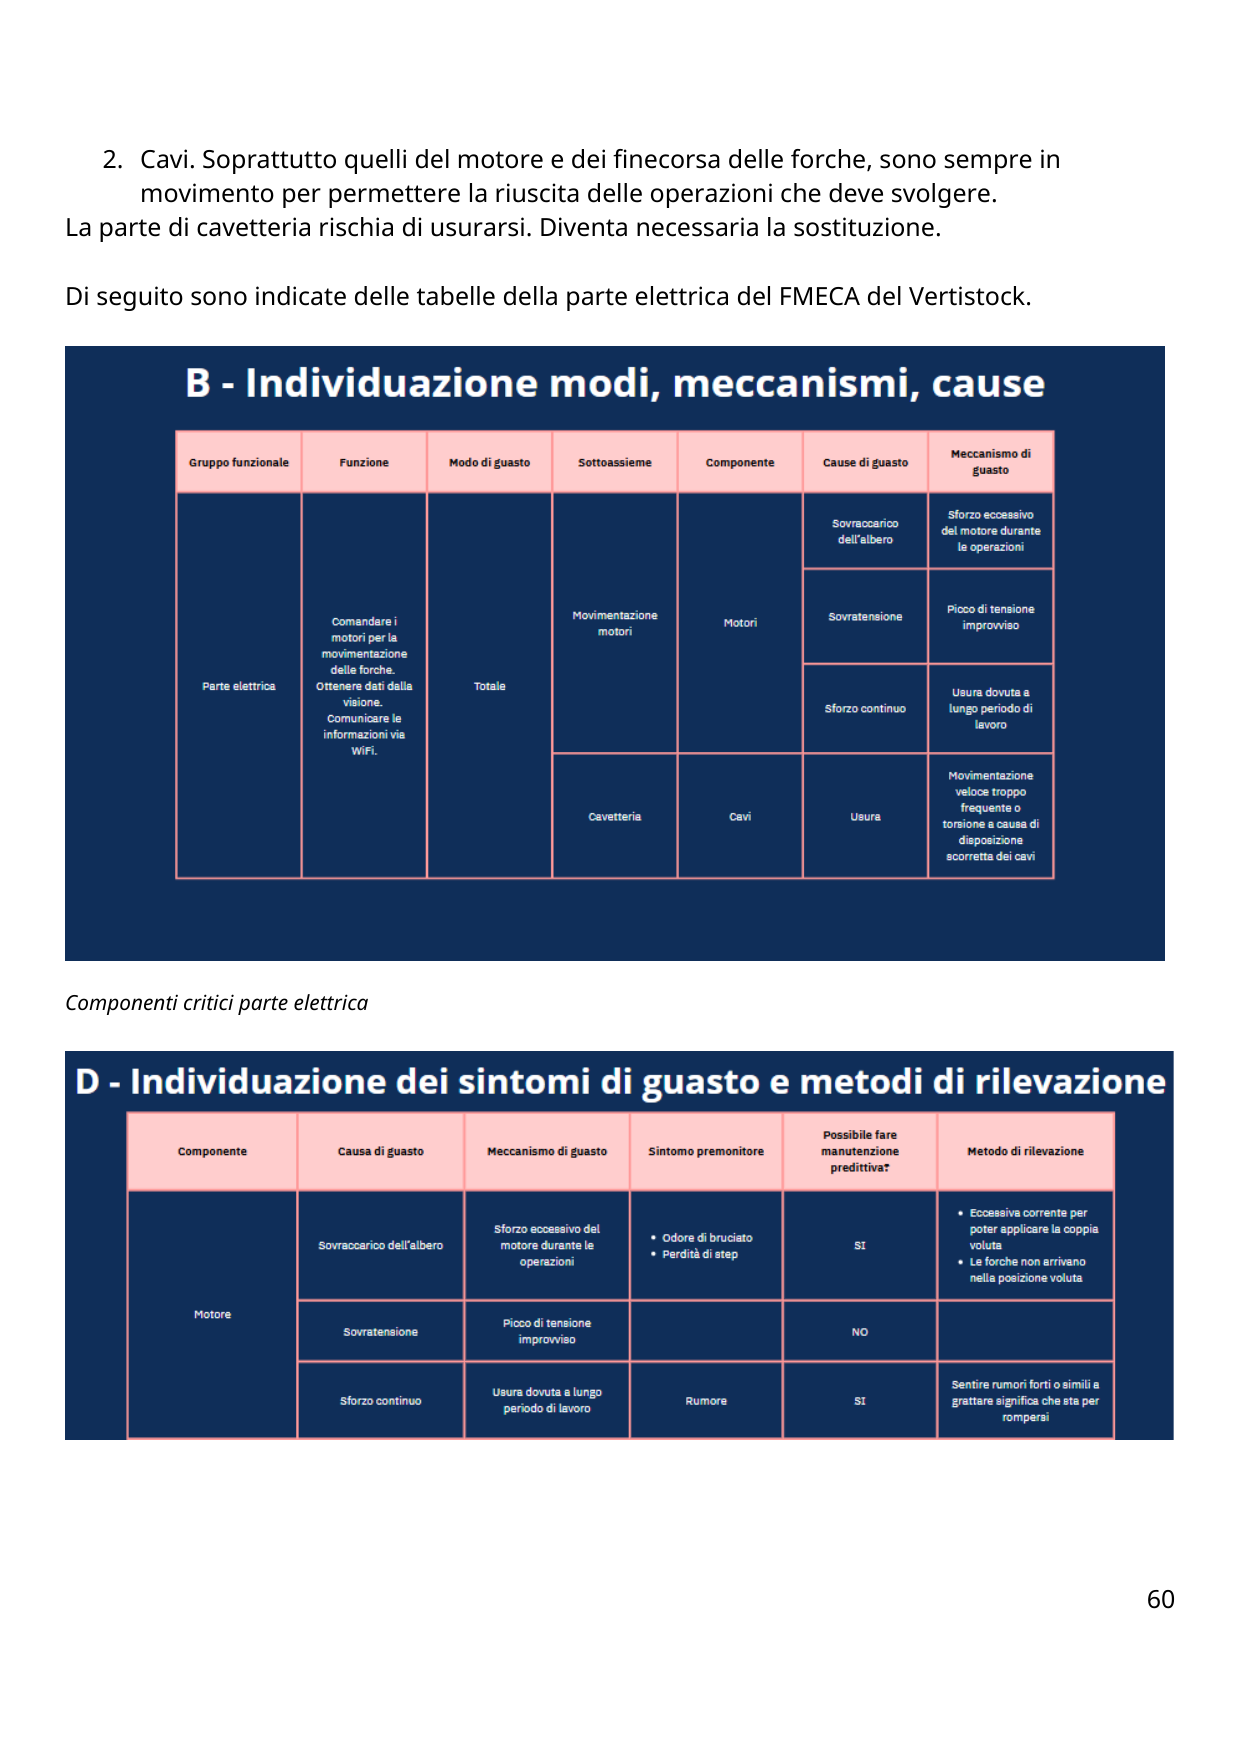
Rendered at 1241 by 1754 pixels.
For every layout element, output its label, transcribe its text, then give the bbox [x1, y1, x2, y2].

picture [65, 346, 1165, 961]
list Cavi. Soprattutto quelli del motore e dei finecorsa delle forche, sono sempre in movimento per permettere la riuscita delle operazioni che deve svolgere. [102, 142, 1175, 210]
text Di seguito sono indicate delle tabelle della parte elettrica del FMECA del Vertistock. [65, 278, 1175, 312]
picture [65, 1051, 1174, 1440]
text Componenti critici parte elettrica [65, 988, 1175, 1017]
text La parte di cavetteria rischia di usurarsi. Diventa necessaria la sostituzione. [65, 210, 1175, 244]
